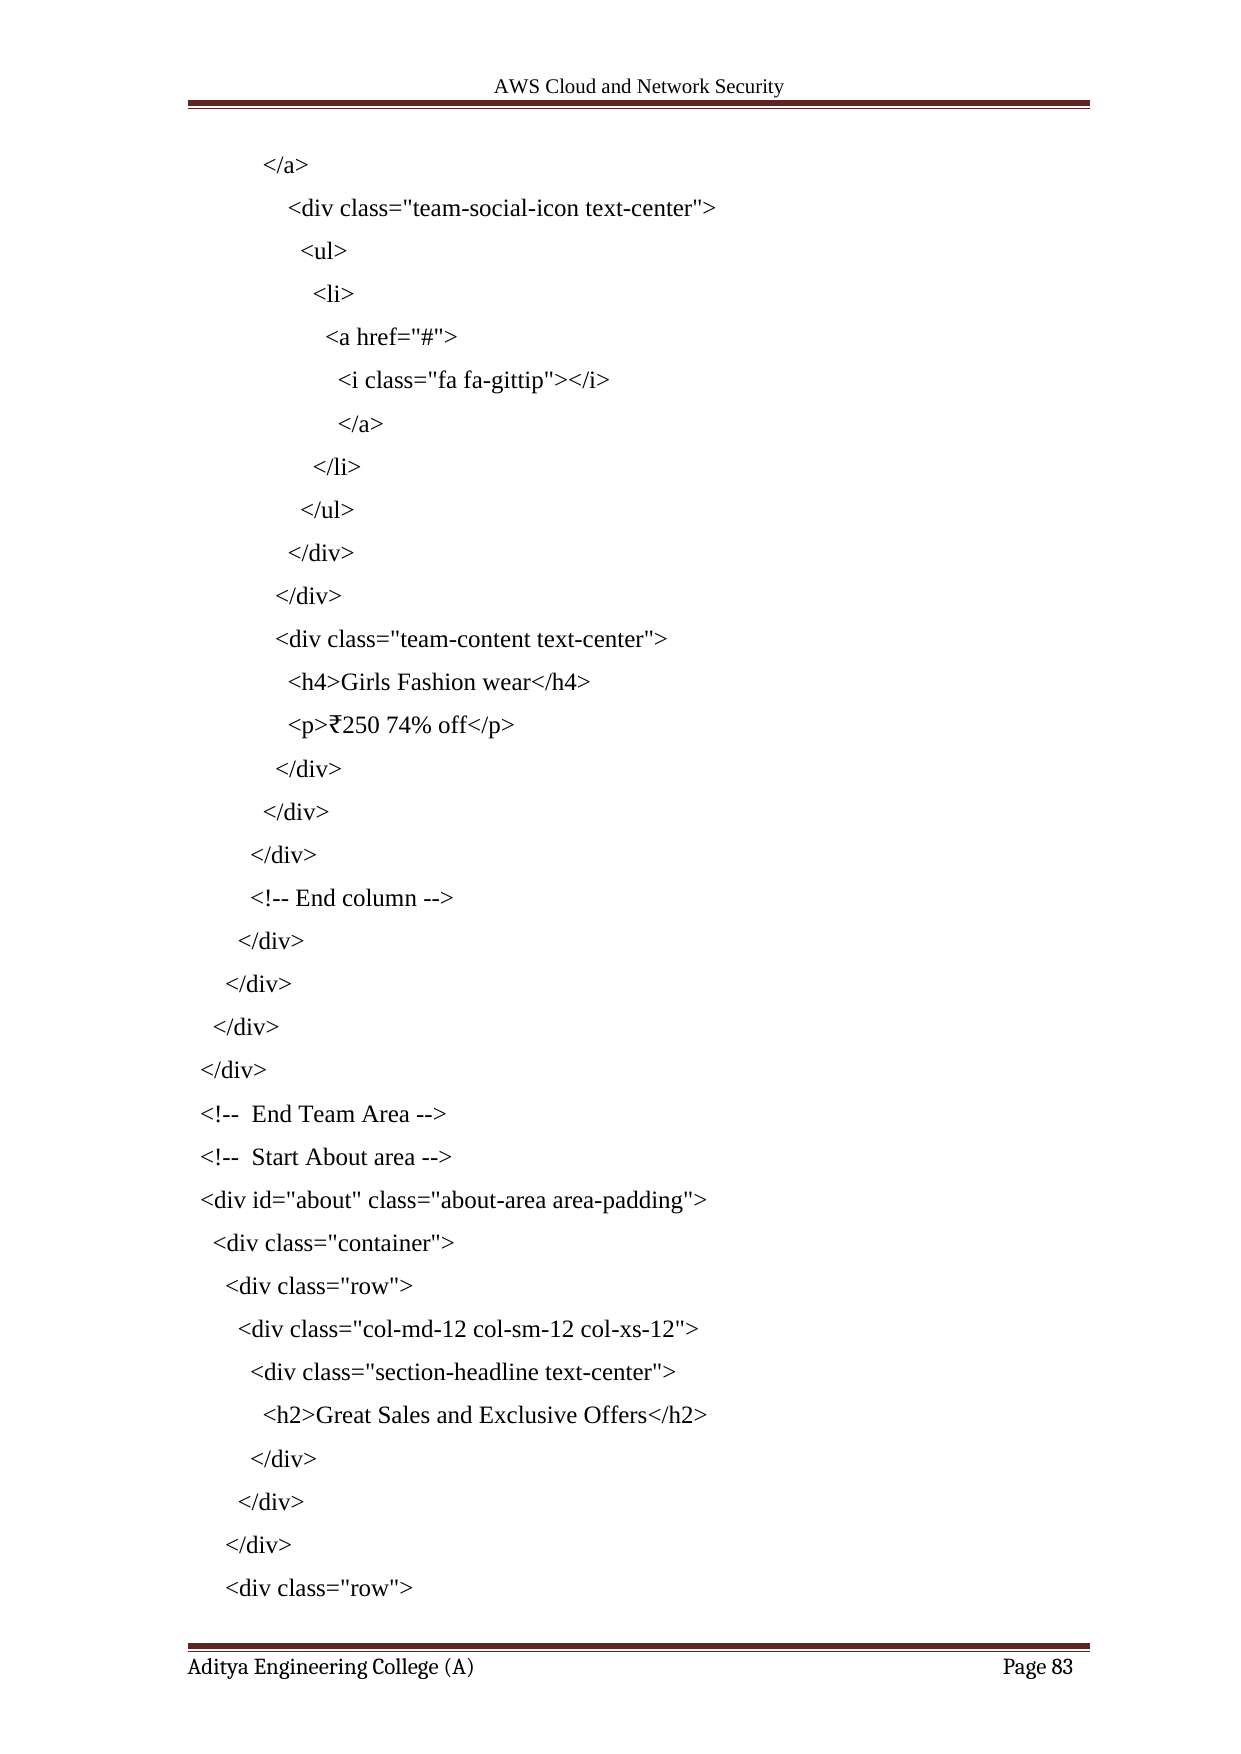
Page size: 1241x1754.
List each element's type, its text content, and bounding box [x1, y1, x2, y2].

text <div class="team-content text-center"> [187, 624, 1090, 653]
text </div> [187, 1056, 1090, 1084]
text </li> [187, 452, 1090, 481]
text </div> [187, 926, 1090, 955]
text <div class="container"> [187, 1228, 1090, 1257]
text </a> [187, 409, 1090, 437]
text <i class="fa fa-gittip"></i> [187, 366, 1090, 394]
text <div class="row"> [187, 1573, 1090, 1602]
text </div> [187, 581, 1090, 610]
text </div> [187, 1012, 1090, 1041]
text </div> [187, 969, 1090, 998]
text <ul> [187, 236, 1090, 265]
text <p>₹250 74% off</p> [187, 711, 1090, 739]
text <!-- End Team Area --> [187, 1099, 1090, 1127]
text <div class="row"> [187, 1271, 1090, 1300]
text <div id="about" class="about-area area-padding"> [187, 1185, 1090, 1214]
text <a href="#"> [187, 322, 1090, 351]
text </div> [187, 840, 1090, 869]
text </div> [187, 754, 1090, 782]
text <div class="team-social-icon text-center"> [187, 193, 1090, 222]
text </a> [187, 150, 1090, 179]
text </ul> [187, 495, 1090, 524]
text <h4>Girls Fashion wear</h4> [187, 667, 1090, 696]
text <div class="col-md-12 col-sm-12 col-xs-12"> [187, 1314, 1090, 1343]
text <h2>Great Sales and Exclusive Offers</h2> [187, 1401, 1090, 1429]
text </div> [187, 1530, 1090, 1559]
text </div> [187, 538, 1090, 567]
text <div class="section-headline text-center"> [187, 1357, 1090, 1386]
text </div> [187, 1444, 1090, 1472]
text <li> [187, 279, 1090, 308]
text <!-- Start About area --> [187, 1142, 1090, 1171]
text </div> [187, 1487, 1090, 1516]
text <!-- End column --> [187, 883, 1090, 912]
text </div> [187, 797, 1090, 826]
